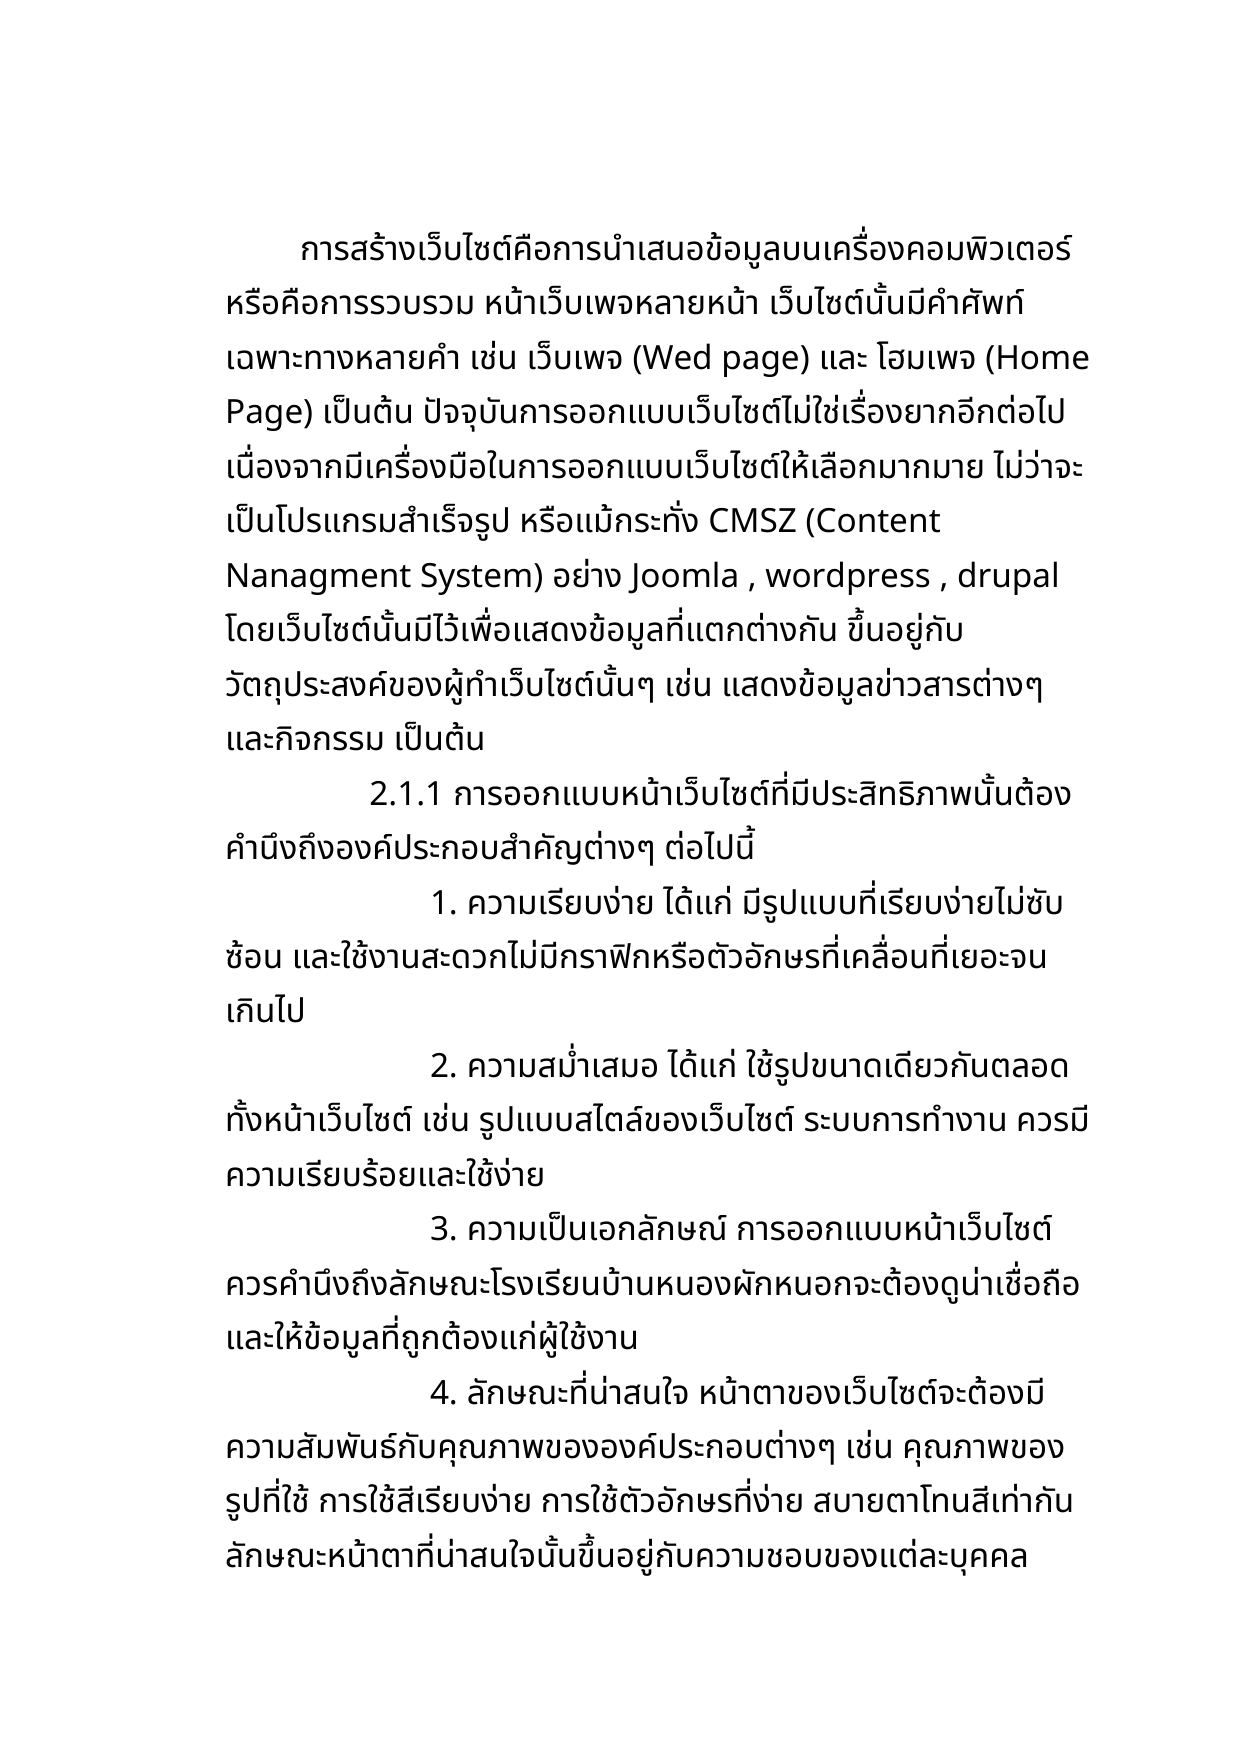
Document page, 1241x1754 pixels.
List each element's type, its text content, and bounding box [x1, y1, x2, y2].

text 2.1.1 การออกแบบหน้าเว็บไซต์ที่มีประสิทธิภาพนั้นต้องคำนึงถึงองค์ประกอบสำคัญต่างๆ ต่อไปนี้ [225, 769, 1090, 874]
text 1. ความเรียบง่าย ได้แก่ มีรูปแบบที่เรียบง่ายไม่ซับซ้อน และใช้งานสะดวกไม่มีกราฟิกหรือตัวอักษรที่เคลื่อนที่เยอะจนเกินไป [225, 878, 1090, 1038]
text 4. ลักษณะที่น่าสนใจ หน้าตาของเว็บไซต์จะต้องมีความสัมพันธ์กับคุณภาพขององค์ประกอบต่างๆ เช่น คุณภาพของรูปที่ใช้ การใช้สีเรียบง่าย การใช้ตัวอักษรที่ง่าย สบายตาโทนสีเท่ากัน ลักษณะหน้าตาที่น่าสนใจนั้นขึ้นอยู่กับความชอบของแต่ละบุคคล [225, 1368, 1090, 1582]
text การสร้างเว็บไซต์คือการนำเสนอข้อมูลบนเครื่องคอมพิวเตอร์ หรือคือการรวบรวม หน้าเว็บเพจหลายหน้า เว็บไซต์นั้นมีคำศัพท์เฉพาะทางหลายคำ เช่น เว็บเพจ (Wed page) และ โฮมเพจ (Home Page) เป็นต้น ปัจจุบันการออกแบบเว็บไซต์ไม่ใช่เรื่องยากอีกต่อไป เนื่องจากมีเครื่องมือในการออกแบบเว็บไซต์ให้เลือกมากมาย ไม่ว่าจะเป็นโปรแกรมสำเร็จรูป หรือแม้กระทั่ง CMSZ (Content Nanagment System) อย่าง Joomla , wordpress , drupal โดยเว็บไซต์นั้นมีไว้เพื่อแสดงข้อมูลที่แตกต่างกัน ขึ้นอยู่กับวัตถุประสงค์ของผู้ทำเว็บไซต์นั้นๆ เช่น แสดงข้อมูลข่าวสารต่างๆ และกิจกรรม เป็นต้น [225, 225, 1090, 766]
text 2. ความสม่ำเสมอ ได้แก่ ใช้รูปขนาดเดียวกันตลอดทั้งหน้าเว็บไซต์ เช่น รูปแบบสไตล์ของเว็บไซต์ ระบบการทำงาน ควรมีความเรียบร้อยและใช้ง่าย [225, 1042, 1090, 1201]
text 3. ความเป็นเอกลักษณ์ การออกแบบหน้าเว็บไซต์ ควรคำนึงถึงลักษณะโรงเรียนบ้านหนองผักหนอกจะต้องดูน่าเชื่อถือและให้ข้อมูลที่ถูกต้องแก่ผู้ใช้งาน [225, 1205, 1090, 1364]
